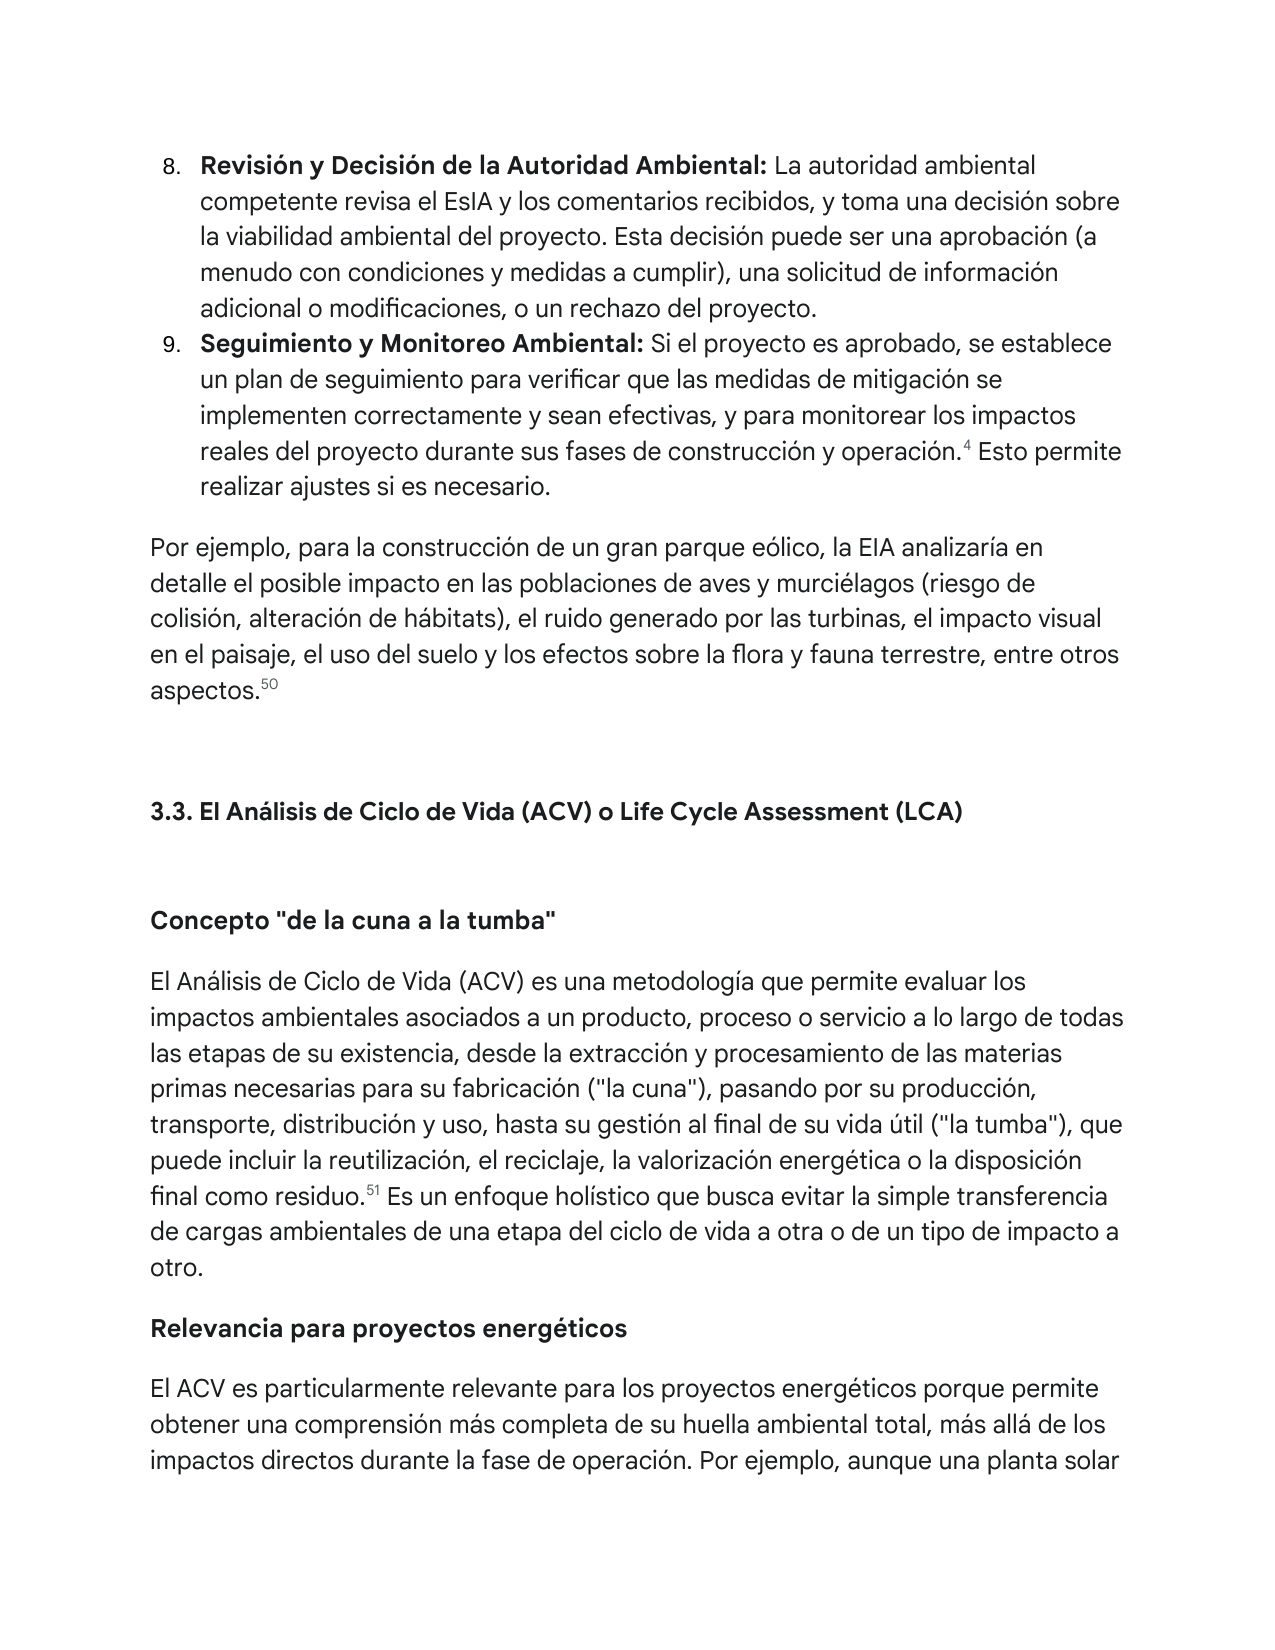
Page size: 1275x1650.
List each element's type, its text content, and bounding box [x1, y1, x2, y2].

list Seguimiento y Monitoreo Ambiental: Si el proyecto es aprobado, se establece un plan de seguimiento para verificar que las medidas de mitigación se implementen correctamente y sean efectivas, y para monitorear los impactos reales del proyecto durante sus fases de construcción y operación.4 Esto permite realizar ajustes si es necesario. [162, 329, 1125, 503]
text Por ejemplo, para la construcción de un gran parque eólico, la EIA analizaría en detalle el posible impacto en las poblaciones de aves y murciélagos (riesgo de colisión, alteración de hábitats), el ruido generado por las turbinas, el impacto visual en el paisaje, el uso del suelo y los efectos sobre la flora y fauna terrestre, entre otros aspectos.50 [150, 532, 1125, 707]
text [150, 1374, 1125, 1476]
text El Análisis de Ciclo de Vida (ACV) es una metodología que permite evaluar los impactos ambientales asociados a un producto, proceso o servicio a lo largo de todas las etapas de su existencia, desde la extracción y procesamiento de las materias primas necesarias para su fabricación ("la cuna"), pasando por su producción, transporte, distribución y uso, hasta su gestión al final de su vida útil ("la tumba"), que puede incluir la reutilización, el reciclaje, la valorización energética o la disposición final como residuo.51 Es un enfoque holístico que busca evitar la simple transferencia de cargas ambientales de una etapa del ciclo de vida a otra o de un tipo de impacto a otro. [150, 966, 1125, 1283]
text Relevancia para proyectos energéticos [150, 1313, 1125, 1344]
text Concepto "de la cuna a la tumba" [150, 906, 1125, 937]
list Revisión y Decisión de la Autoridad Ambiental: La autoridad ambiental competente revisa el EsIA y los comentarios recibidos, y toma una decisión sobre la viabilidad ambiental del proyecto. Esta decisión puede ser una aprobación (a menudo con condiciones y medidas a cumplir), una solicitud de información adicional o modificaciones, o un rechazo del proyecto. [162, 150, 1125, 324]
subtitle 3.3. El Análisis de Ciclo de Vida (ACV) o Life Cycle Assessment (LCA) [150, 797, 1125, 828]
